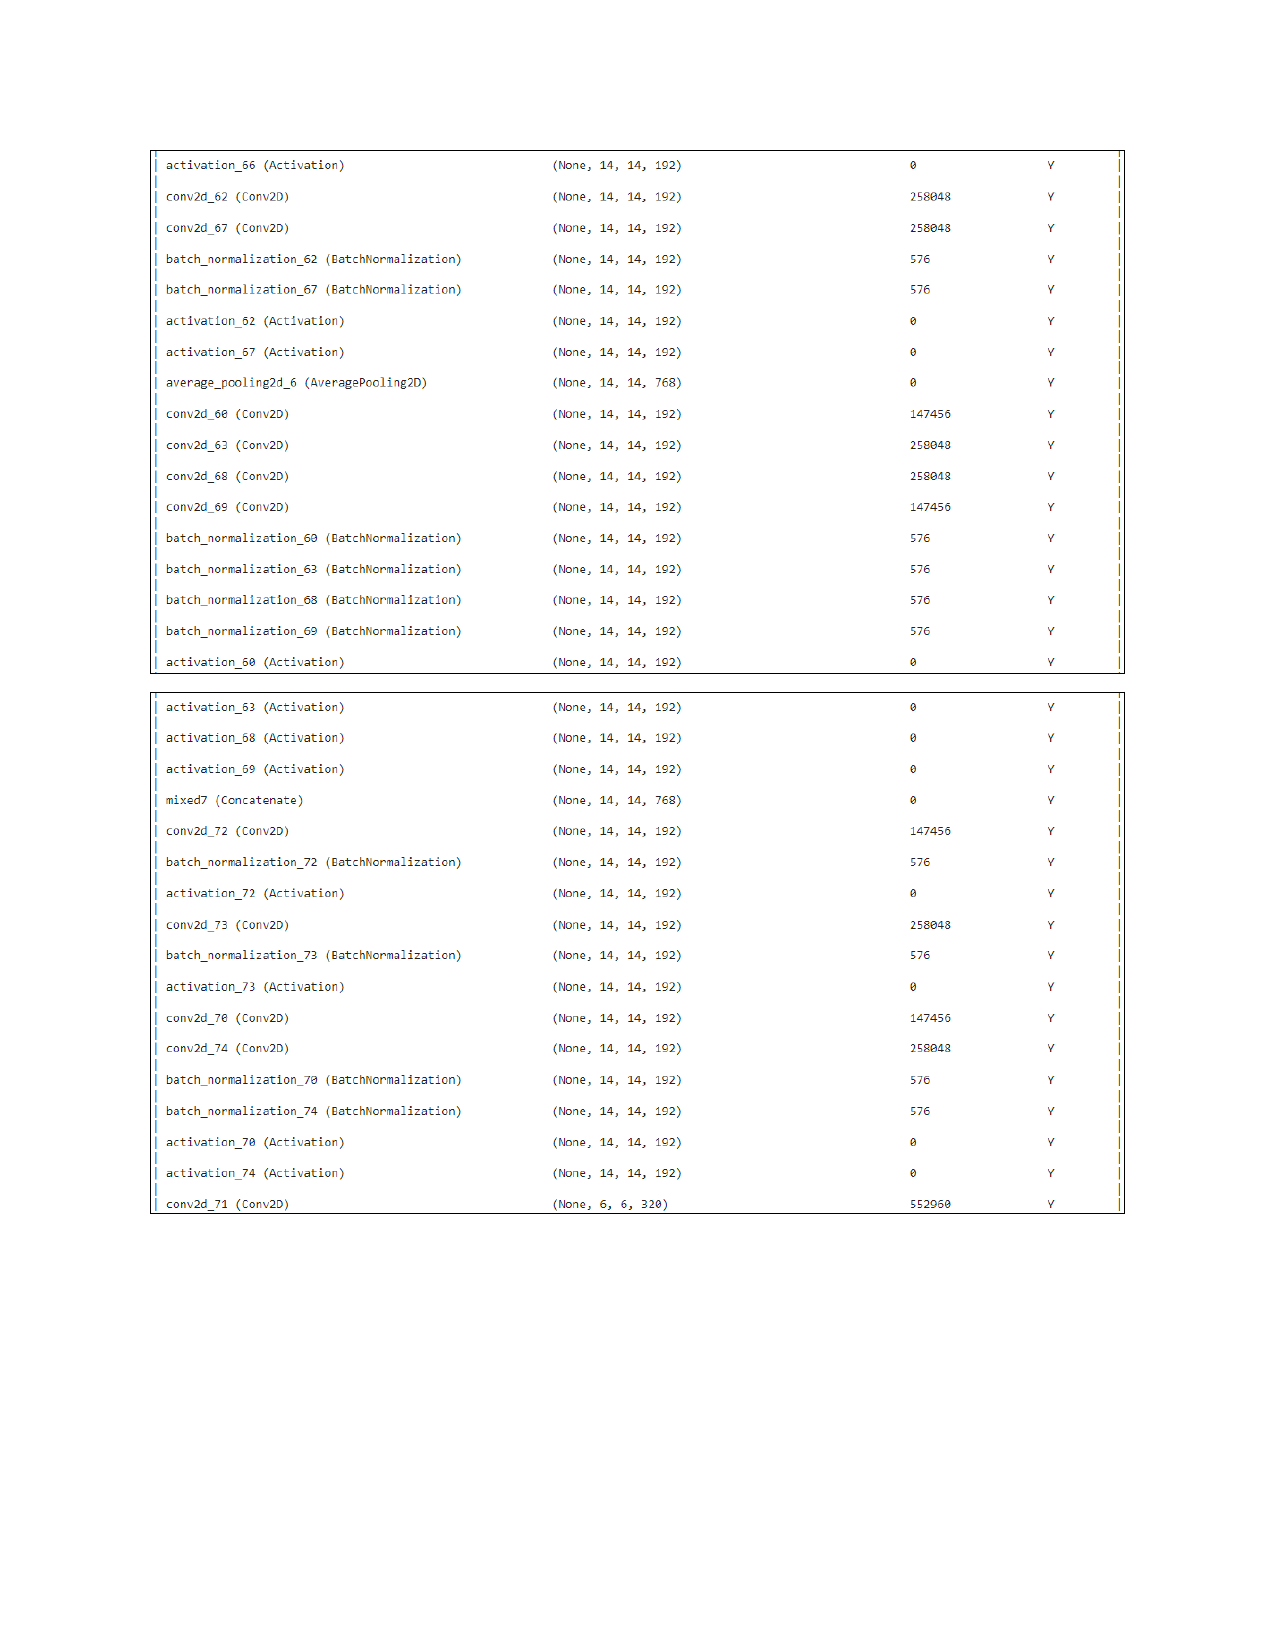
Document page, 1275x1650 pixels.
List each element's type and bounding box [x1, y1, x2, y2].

picture [151, 151, 1124, 673]
picture [151, 693, 1124, 1213]
